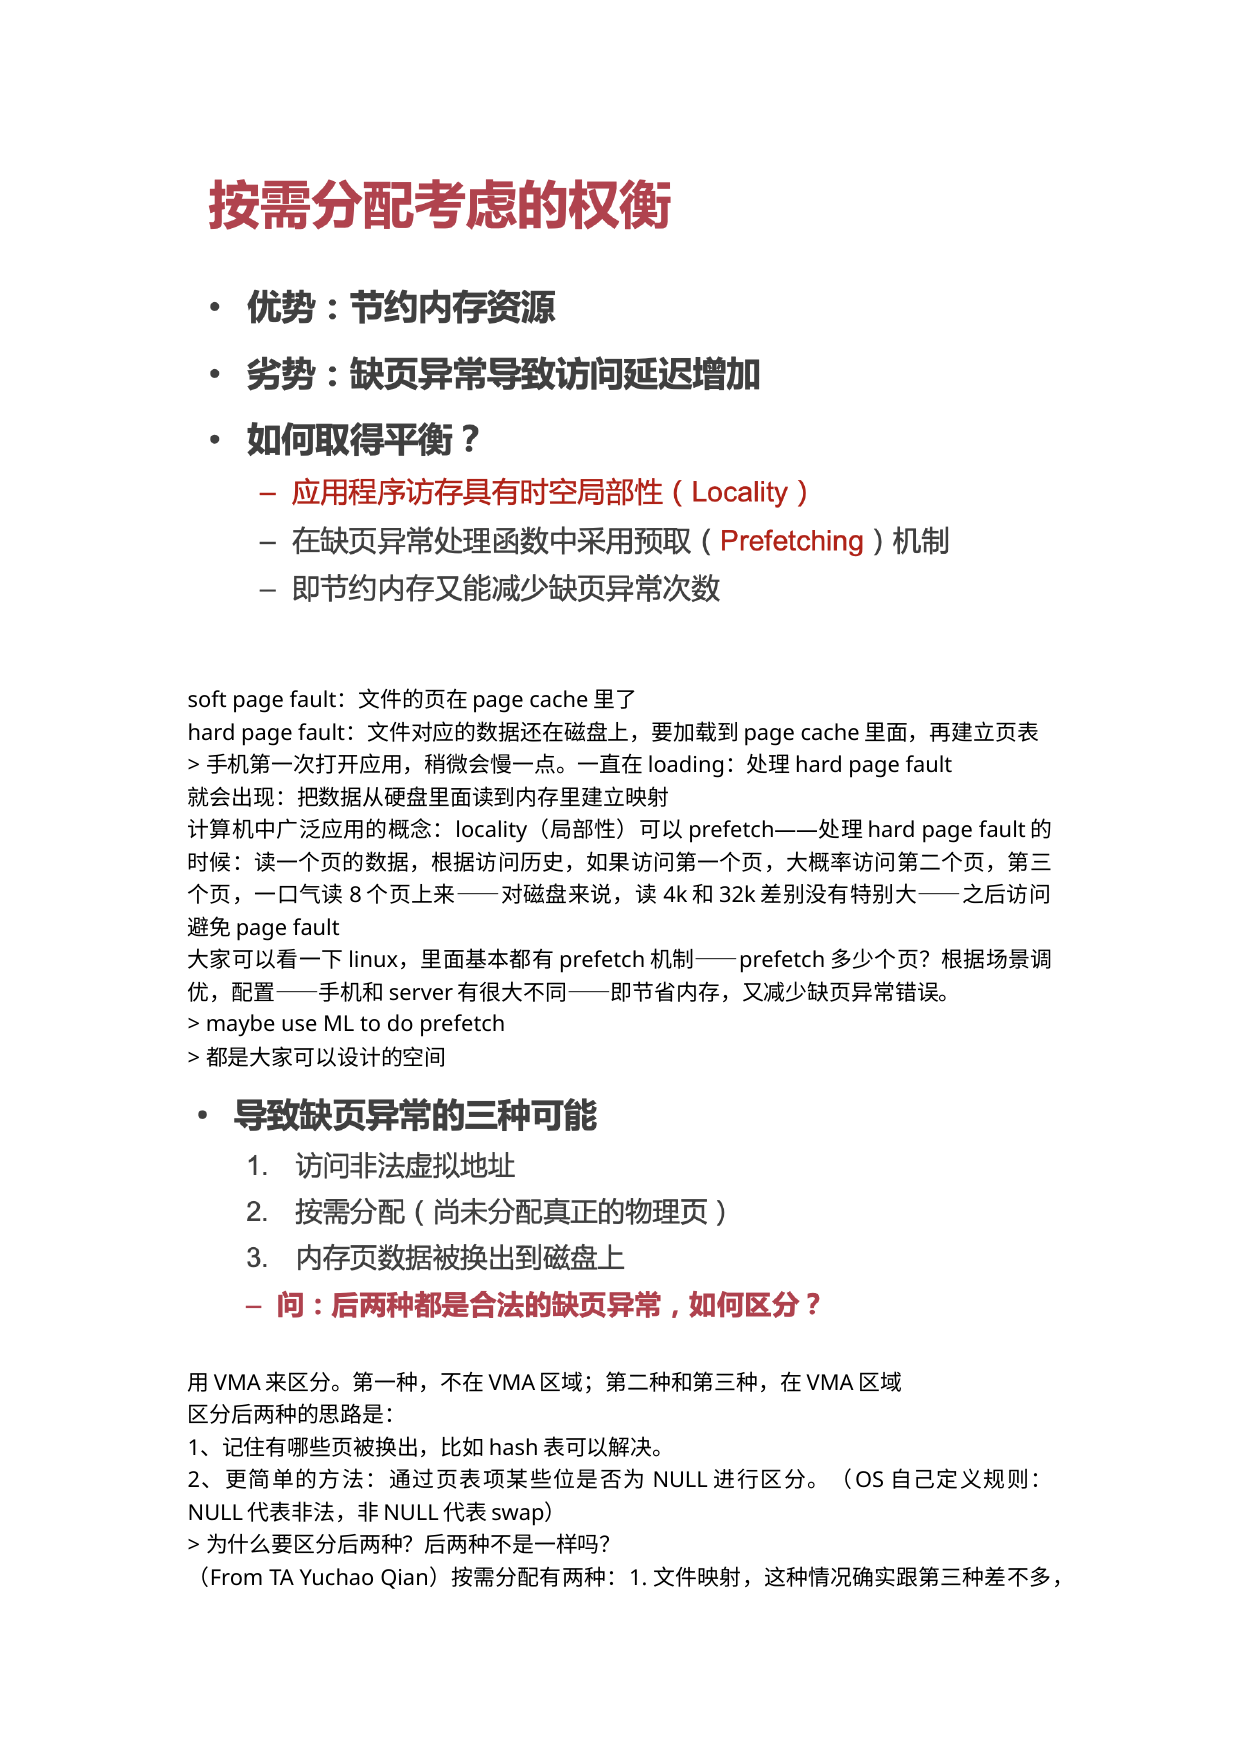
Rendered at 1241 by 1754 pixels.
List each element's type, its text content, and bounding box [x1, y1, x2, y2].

text 计算机中广泛应用的概念：locality（局部性）可以prefetch——处理hard page fault的时候：读一个页的数据，根据访问历史，如果访问第一个页，大概率访问第二个页，第三个页，一口气读8个页上来——对磁盘来说，读4k和32k差别没有特别大——之后访问避免page fault [187, 812, 1053, 942]
text 用VMA来区分。第一种，不在VMA区域；第二种和第三种，在VMA区域 [187, 1364, 1053, 1397]
picture [187, 1072, 890, 1348]
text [187, 1559, 1053, 1592]
text > 手机第一次打开应用，稍微会慢一点。一直在loading：处理hard page fault [187, 747, 1053, 779]
text 2、更简单的方法：通过页表项某些位是否为NULL进行区分。（OS自己定义规则：NULL代表非法，非NULL代表swap） [187, 1462, 1053, 1527]
text 大家可以看一下linux，里面基本都有prefetch机制——prefetch多少个页？根据场景调优，配置——手机和server有很大不同——即节省内存，又减少缺页异常错误。 [187, 942, 1053, 1007]
text soft page fault：文件的页在page cache里了 [187, 682, 1053, 714]
text > 都是大家可以设计的空间 [187, 1039, 1053, 1072]
text hard page fault：文件对应的数据还在磁盘上，要加载到page cache里面，再建立页表 [187, 714, 1053, 747]
picture [187, 162, 1053, 664]
text 1、记住有哪些页被换出，比如hash表可以解决。 [187, 1429, 1053, 1462]
text > 为什么要区分后两种？后两种不是一样吗？ [187, 1527, 1053, 1559]
text > maybe use ML to do prefetch [187, 1007, 1053, 1039]
text 就会出现：把数据从硬盘里面读到内存里建立映射 [187, 779, 1053, 812]
text 区分后两种的思路是： [187, 1397, 1053, 1429]
